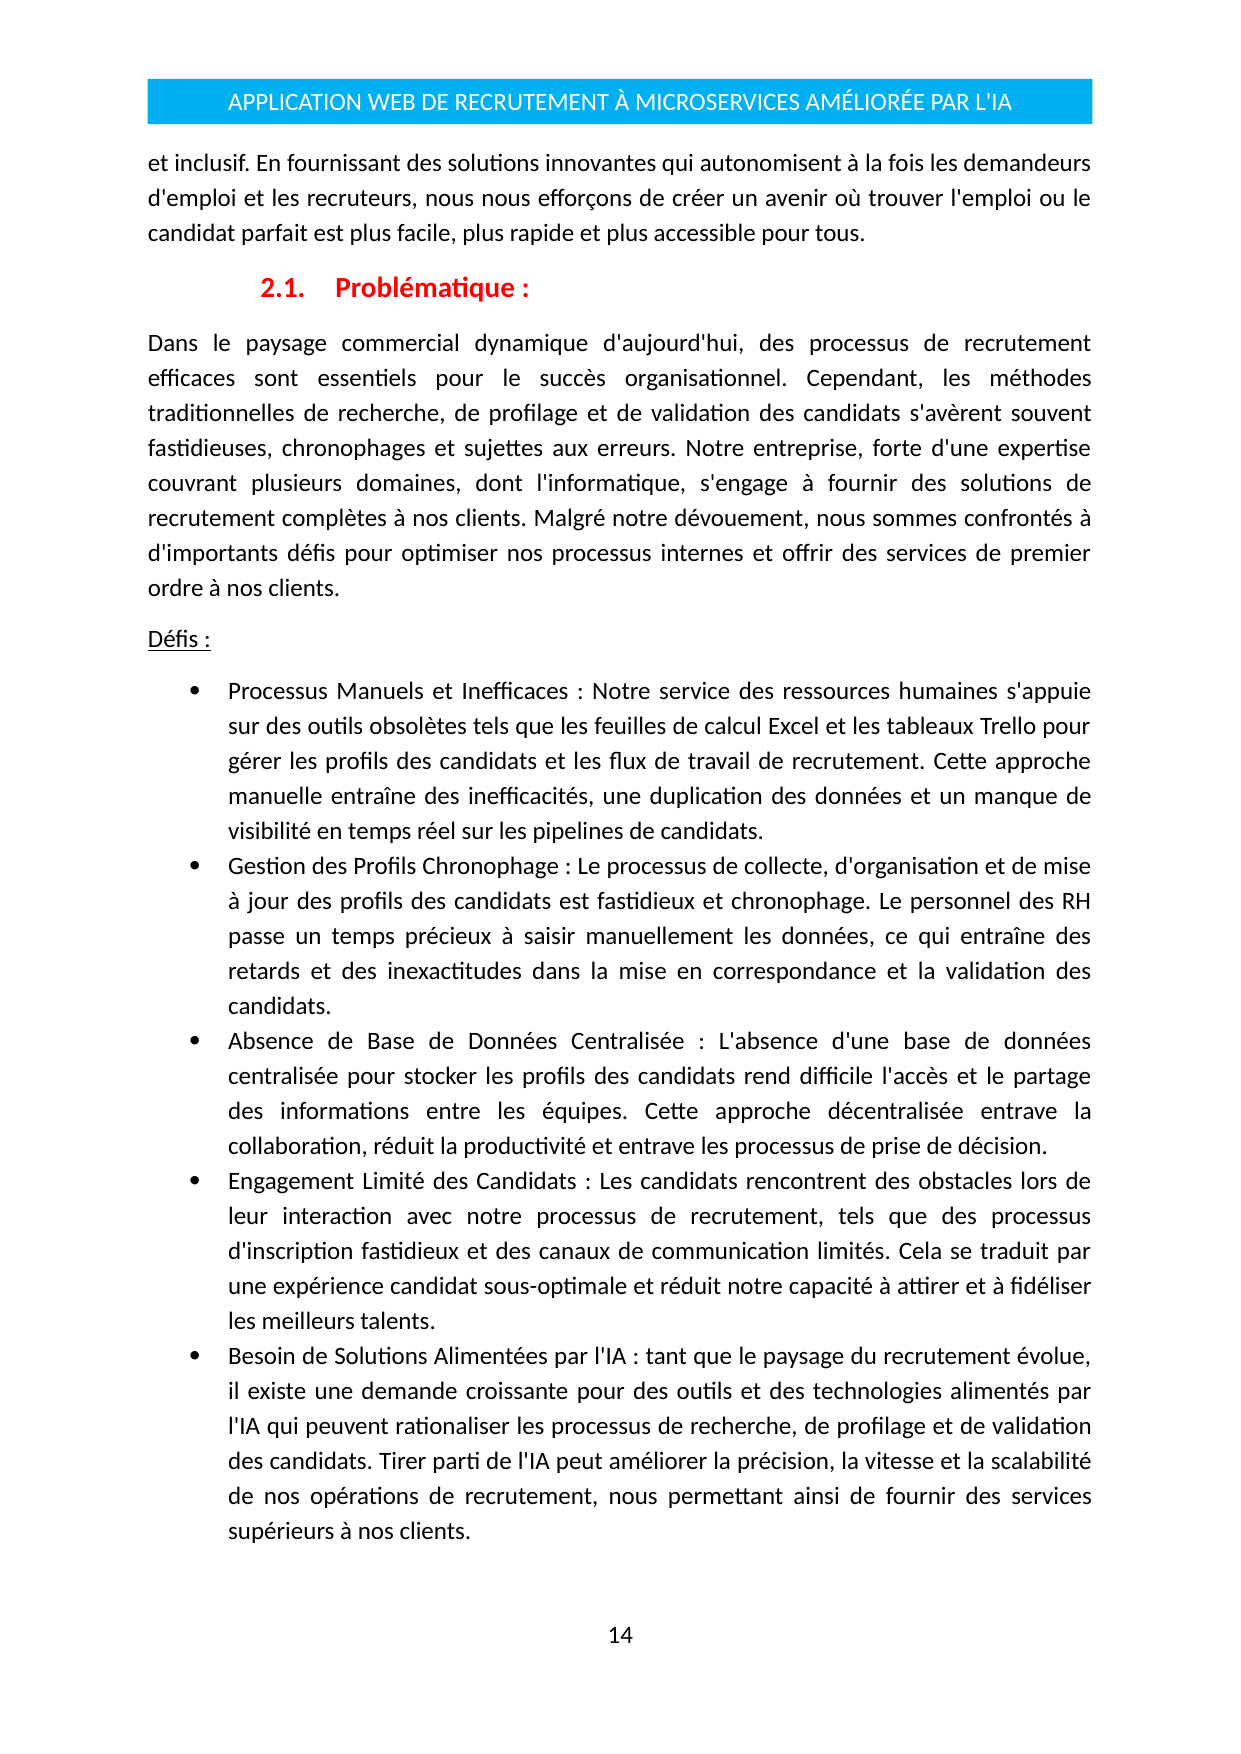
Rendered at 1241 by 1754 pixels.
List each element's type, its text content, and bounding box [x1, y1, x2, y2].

list Engagement Limité des Candidats : Les candidats rencontrent des obstacles lors de leur interaction avec notre processus de recrutement, tels que des processus d'inscription fastidieux et des canaux de communication limités. Cela se traduit par une expérience candidat sous-optimale et réduit notre capacité à attirer et à fidéliser les meilleurs talents. [190, 1165, 1093, 1336]
list Absence de Base de Données Centralisée : L'absence d'une base de données centralisée pour stocker les profils des candidats rend difficile l'accès et le partage des informations entre les équipes. Cette approche décentralisée entrave la collaboration, réduit la productivité et entrave les processus de prise de décision. [190, 1025, 1093, 1161]
text Défis : [148, 623, 1093, 654]
list Problématique : [260, 269, 1093, 305]
list Gestion des Profils Chronophage : Le processus de collecte, d'organisation et de mise à jour des profils des candidats est fastidieux et chronophage. Le personnel des RH passe un temps précieux à saisir manuellement les données, ce qui entraîne des retards et des inexactitudes dans la mise en correspondance et la validation des candidats. [190, 850, 1093, 1021]
list Processus Manuels et Inefficaces : Notre service des ressources humaines s'appuie sur des outils obsolètes tels que les feuilles de calcul Excel et les tableaux Trello pour gérer les profils des candidats et les flux de travail de recrutement. Cette approche manuelle entraîne des inefficacités, une duplication des données et un manque de visibilité en temps réel sur les pipelines de candidats. [190, 675, 1093, 846]
text Dans le paysage commercial dynamique d'aujourd'hui, des processus de recrutement efficaces sont essentiels pour le succès organisationnel. Cependant, les méthodes traditionnelles de recherche, de profilage et de validation des candidats s'avèrent souvent fastidieuses, chronophages et sujettes aux erreurs. Notre entreprise, forte d'une expertise couvrant plusieurs domaines, dont l'informatique, s'engage à fournir des solutions de recrutement complètes à nos clients. Malgré notre dévouement, nous sommes confrontés à d'importants défis pour optimiser nos processus internes et offrir des services de premier ordre à nos clients. [148, 327, 1093, 602]
list Besoin de Solutions Alimentées par l'IA : tant que le paysage du recrutement évolue, il existe une demande croissante pour des outils et des technologies alimentés par l'IA qui peuvent rationaliser les processus de recherche, de profilage et de validation des candidats. Tirer parti de l'IA peut améliorer la précision, la vitesse et la scalabilité de nos opérations de recrutement, nous permettant ainsi de fournir des services supérieurs à nos clients. [190, 1340, 1093, 1546]
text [148, 148, 1093, 248]
